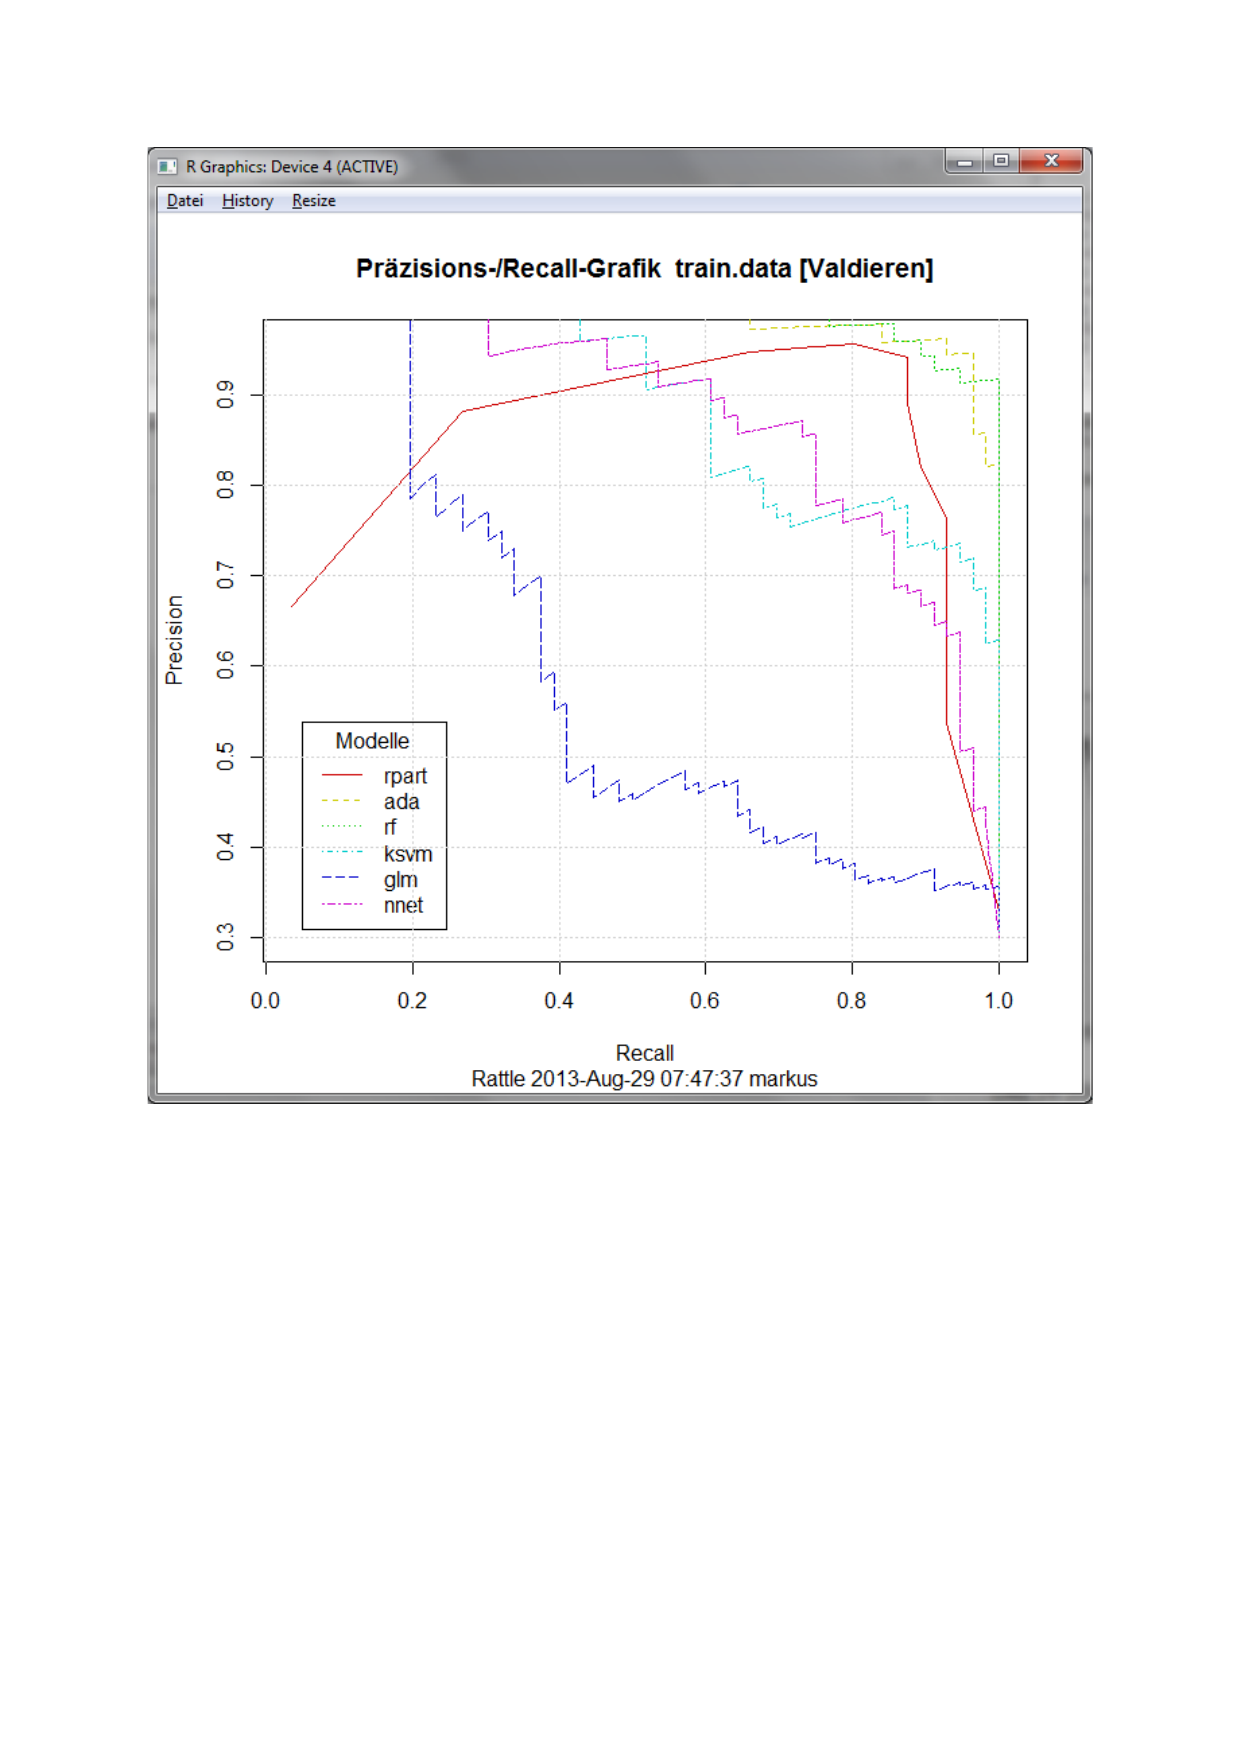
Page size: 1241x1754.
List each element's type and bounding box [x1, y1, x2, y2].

picture [147, 147, 1093, 1104]
